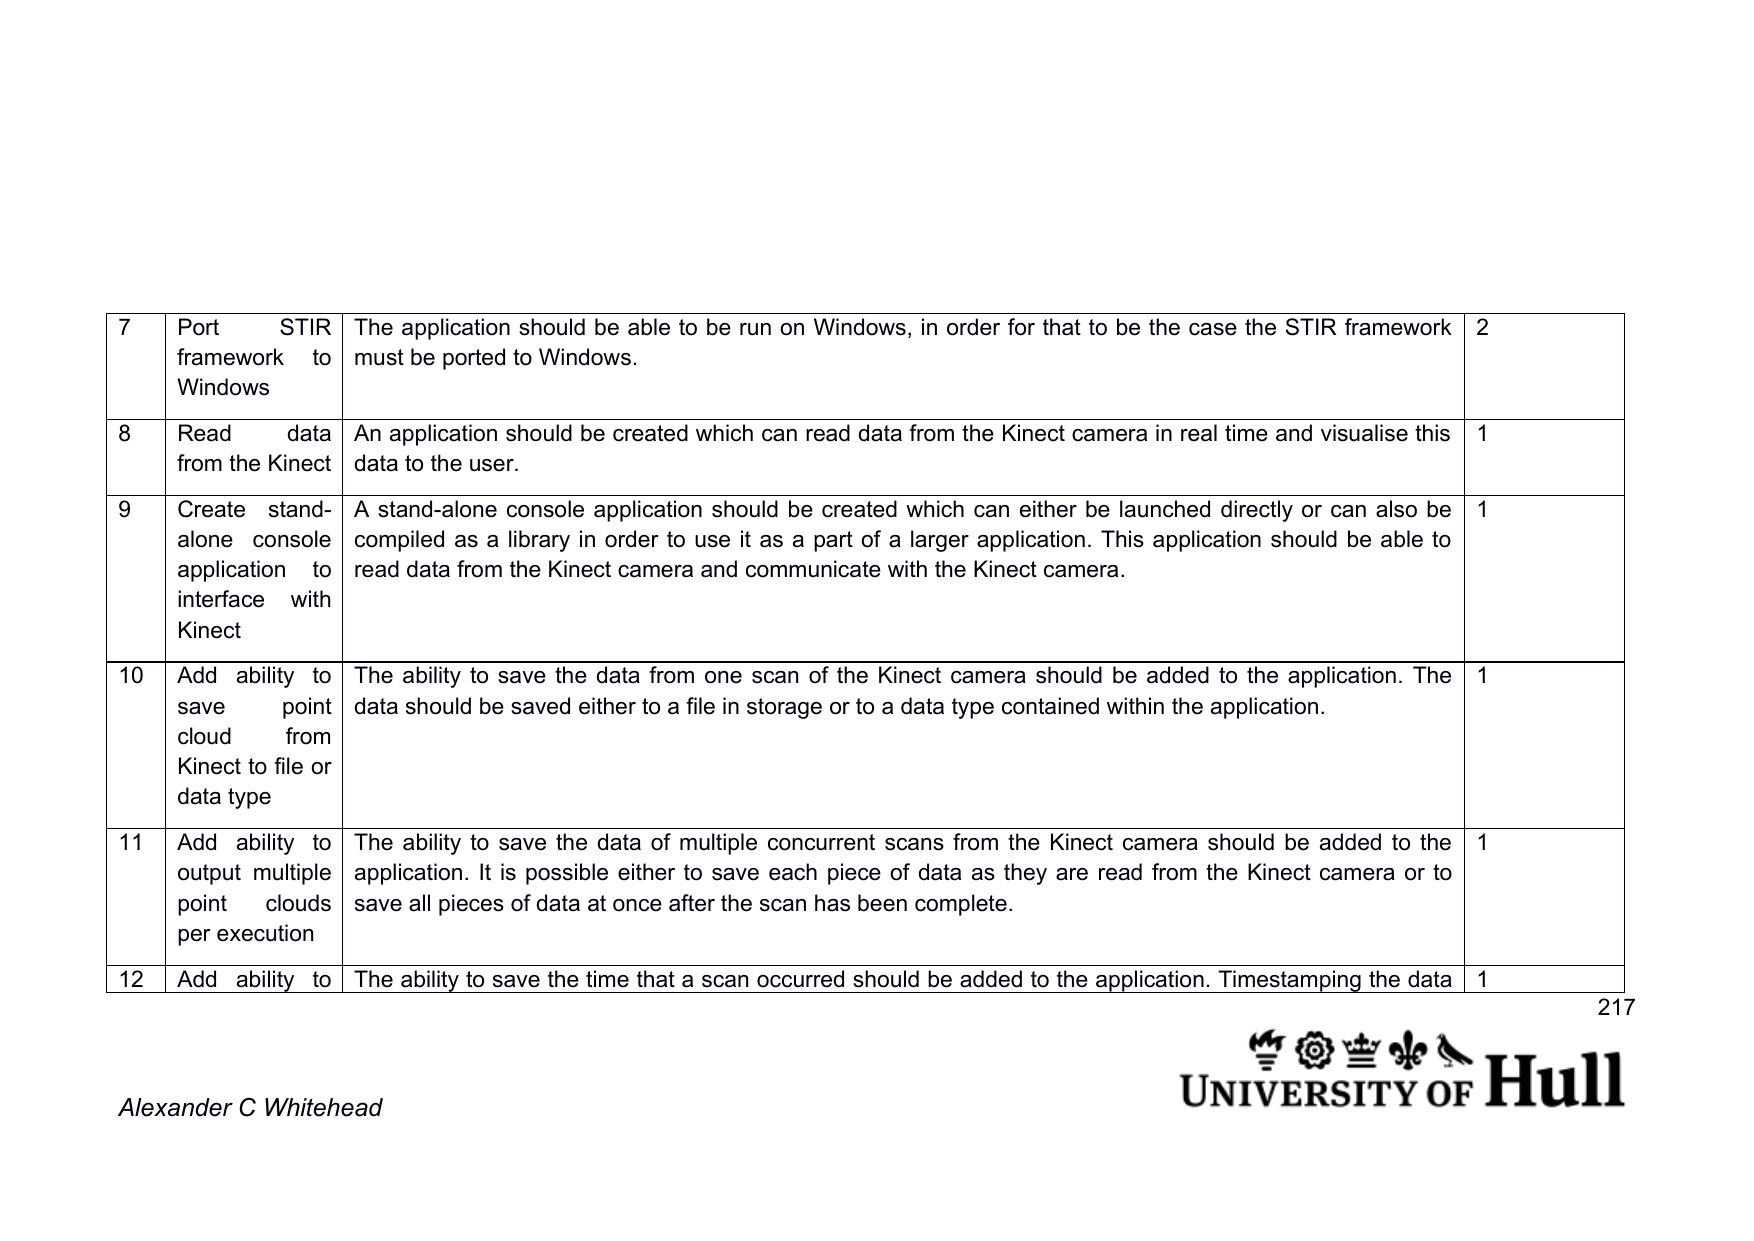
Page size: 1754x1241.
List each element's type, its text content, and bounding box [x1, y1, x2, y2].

table_cell 9 [107, 496, 165, 661]
picture [1173, 1020, 1634, 1117]
table_cell 1 [1465, 663, 1624, 828]
table_cell 8 [107, 420, 165, 495]
table_cell 1 [1465, 829, 1624, 964]
table_cell Create stand-alone console application to interface with Kinect [166, 496, 342, 661]
table_cell 7 [107, 314, 165, 419]
table_cell 1 [1465, 496, 1624, 661]
table_cell 11 [107, 829, 165, 964]
table_cell 12 [107, 966, 165, 992]
table_cell 2 [1465, 314, 1624, 419]
table_cell Read data from the Kinect [166, 420, 342, 495]
table_cell Add ability to timestamp output [166, 966, 342, 992]
table_cell The ability to save the data from one scan of the Kinect camera should be added to the application. The data should be saved either to a file in storage or to a data type contained within the application. [343, 663, 1464, 828]
table_cell The ability to save the data of multiple concurrent scans from the Kinect camera should be added to the application. It is possible either to save each piece of data as they are read from the Kinect camera or to save all pieces of data at once after the scan has been complete. [343, 829, 1464, 964]
table_cell A stand-alone console application should be created which can either be launched directly or can also be compiled as a library in order to use it as a part of a larger application. This application should be able to read data from the Kinect camera and communicate with the Kinect camera. [343, 496, 1464, 661]
table_cell 1 [1465, 966, 1624, 992]
table_cell Add ability to output multiple point clouds per execution [166, 829, 342, 964]
table_cell 1 [1465, 420, 1624, 495]
table_cell An application should be created which can read data from the Kinect camera in real time and visualise this data to the user. [343, 420, 1464, 495]
table_cell The application should be able to be run on Windows, in order for that to be the case the STIR framework must be ported to Windows. [343, 314, 1464, 419]
table_cell Port STIR framework to Windows [166, 314, 342, 419]
table_cell 10 [107, 663, 165, 828]
table_cell Add ability to save point cloud from Kinect to file or data type [166, 663, 342, 828]
